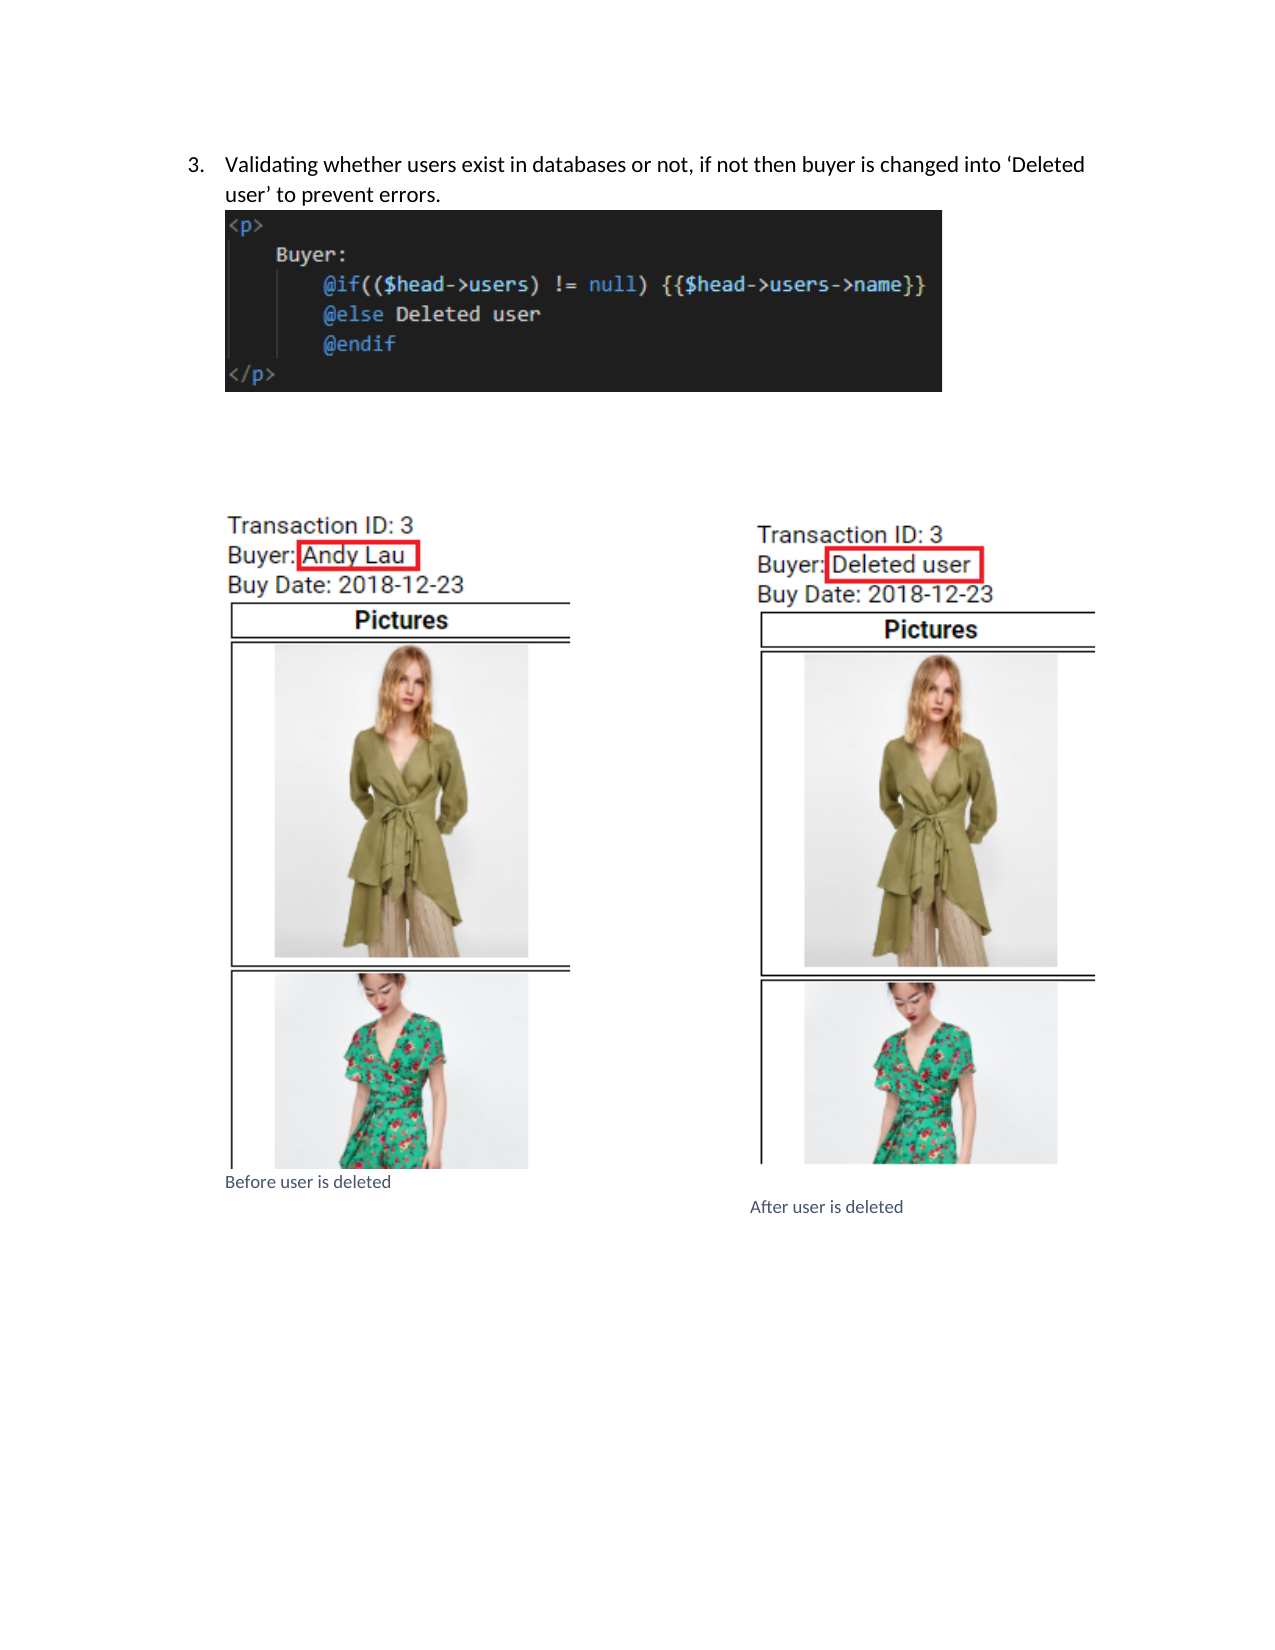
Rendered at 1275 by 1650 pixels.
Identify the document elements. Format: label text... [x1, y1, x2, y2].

picture [750, 501, 1096, 1169]
picture [225, 210, 943, 392]
picture [225, 501, 571, 1169]
